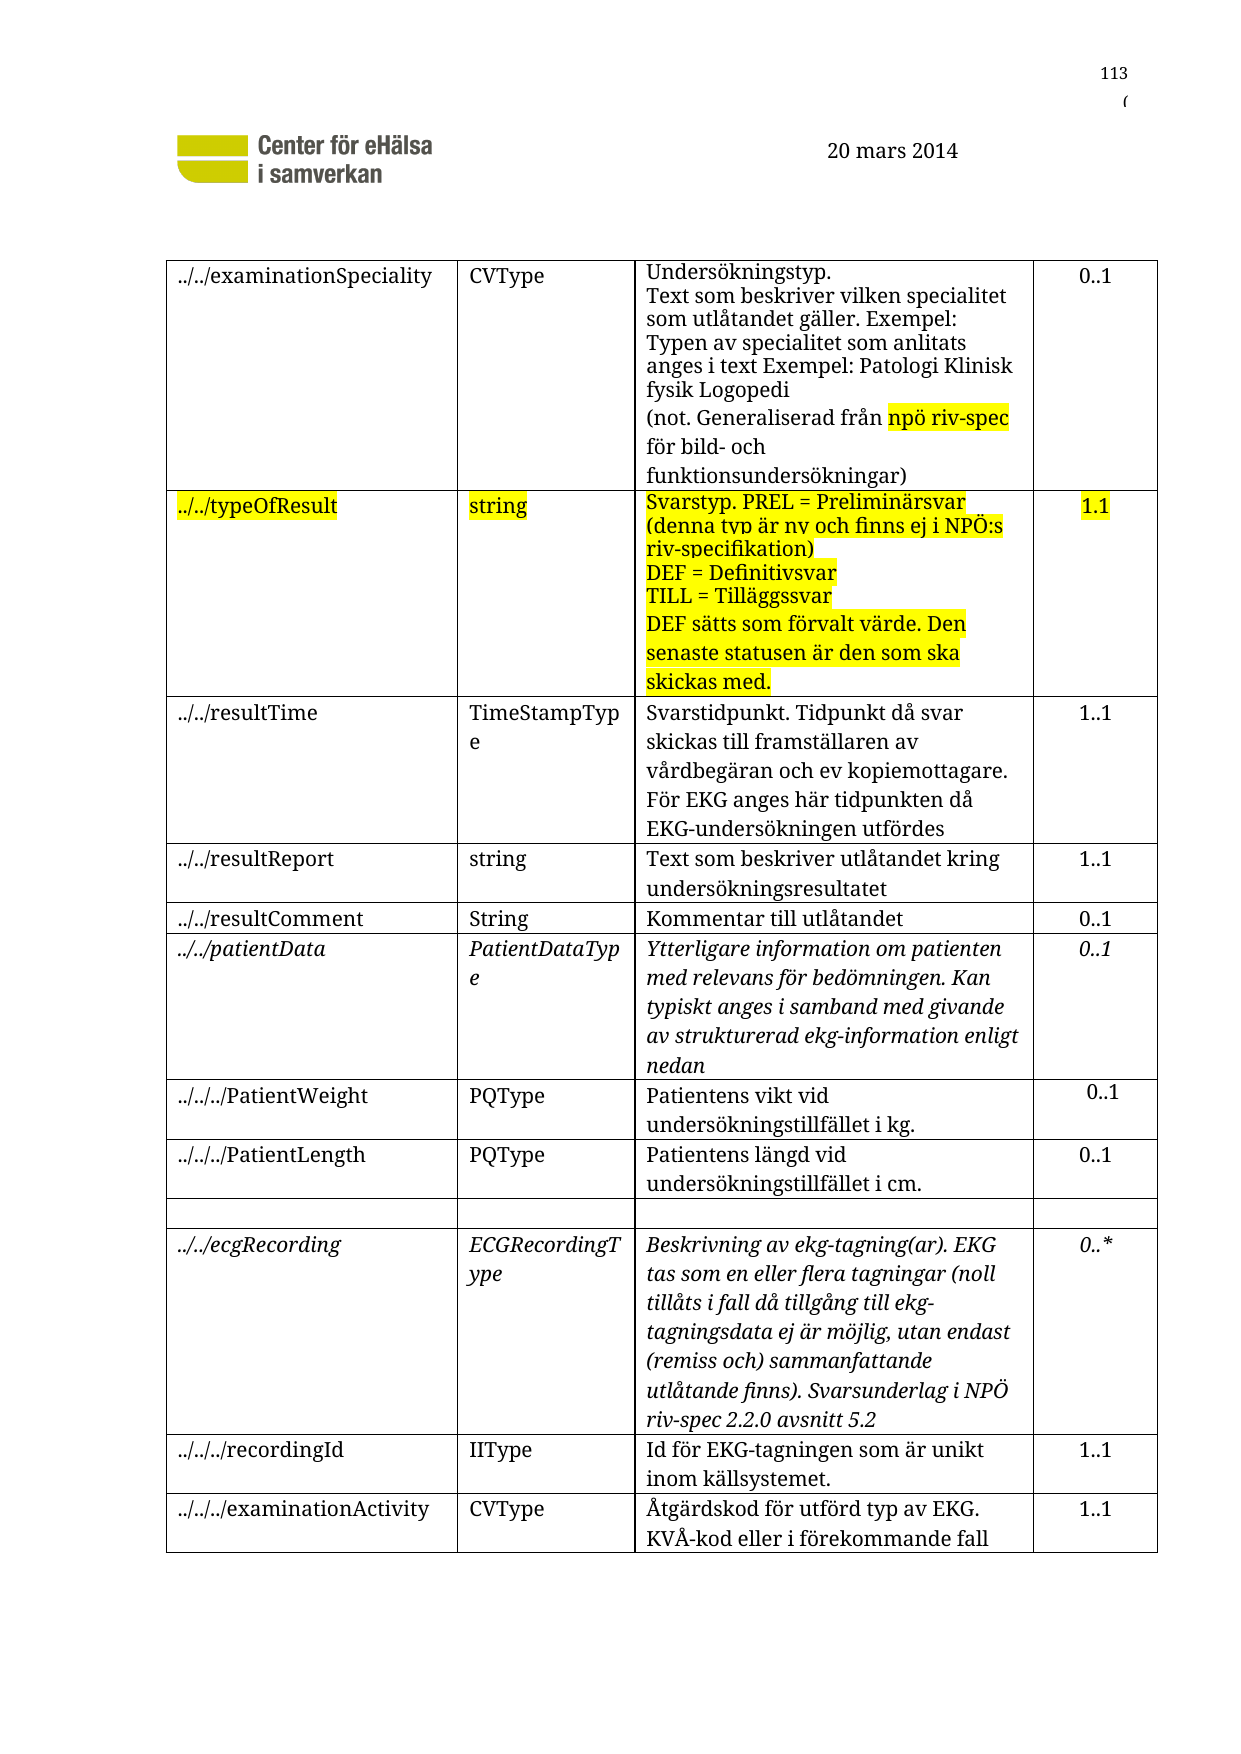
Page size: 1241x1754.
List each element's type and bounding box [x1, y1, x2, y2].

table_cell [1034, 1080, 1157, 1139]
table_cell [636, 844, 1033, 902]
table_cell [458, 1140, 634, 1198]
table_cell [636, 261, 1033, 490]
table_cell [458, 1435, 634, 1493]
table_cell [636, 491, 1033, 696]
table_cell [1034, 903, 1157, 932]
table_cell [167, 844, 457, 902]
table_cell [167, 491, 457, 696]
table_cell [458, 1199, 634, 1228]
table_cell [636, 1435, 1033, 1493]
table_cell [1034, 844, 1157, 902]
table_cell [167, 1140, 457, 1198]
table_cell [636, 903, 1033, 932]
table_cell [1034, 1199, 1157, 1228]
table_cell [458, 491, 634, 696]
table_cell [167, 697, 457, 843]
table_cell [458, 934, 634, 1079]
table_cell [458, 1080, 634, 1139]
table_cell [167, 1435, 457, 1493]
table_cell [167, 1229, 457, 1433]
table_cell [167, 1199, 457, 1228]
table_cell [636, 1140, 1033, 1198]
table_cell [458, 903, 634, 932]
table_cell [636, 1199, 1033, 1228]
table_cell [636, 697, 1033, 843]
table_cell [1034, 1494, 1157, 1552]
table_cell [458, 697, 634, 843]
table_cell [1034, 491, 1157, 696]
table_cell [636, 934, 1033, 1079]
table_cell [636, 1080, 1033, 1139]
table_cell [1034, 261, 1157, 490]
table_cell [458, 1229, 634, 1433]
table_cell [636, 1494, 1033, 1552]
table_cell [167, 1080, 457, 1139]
picture [177, 135, 432, 183]
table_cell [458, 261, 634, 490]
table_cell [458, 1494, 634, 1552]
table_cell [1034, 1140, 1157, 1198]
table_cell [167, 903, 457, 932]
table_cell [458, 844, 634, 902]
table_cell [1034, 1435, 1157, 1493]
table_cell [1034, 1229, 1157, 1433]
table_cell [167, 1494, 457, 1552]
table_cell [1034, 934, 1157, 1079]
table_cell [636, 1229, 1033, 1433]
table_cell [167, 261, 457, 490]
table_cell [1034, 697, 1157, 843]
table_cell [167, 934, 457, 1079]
